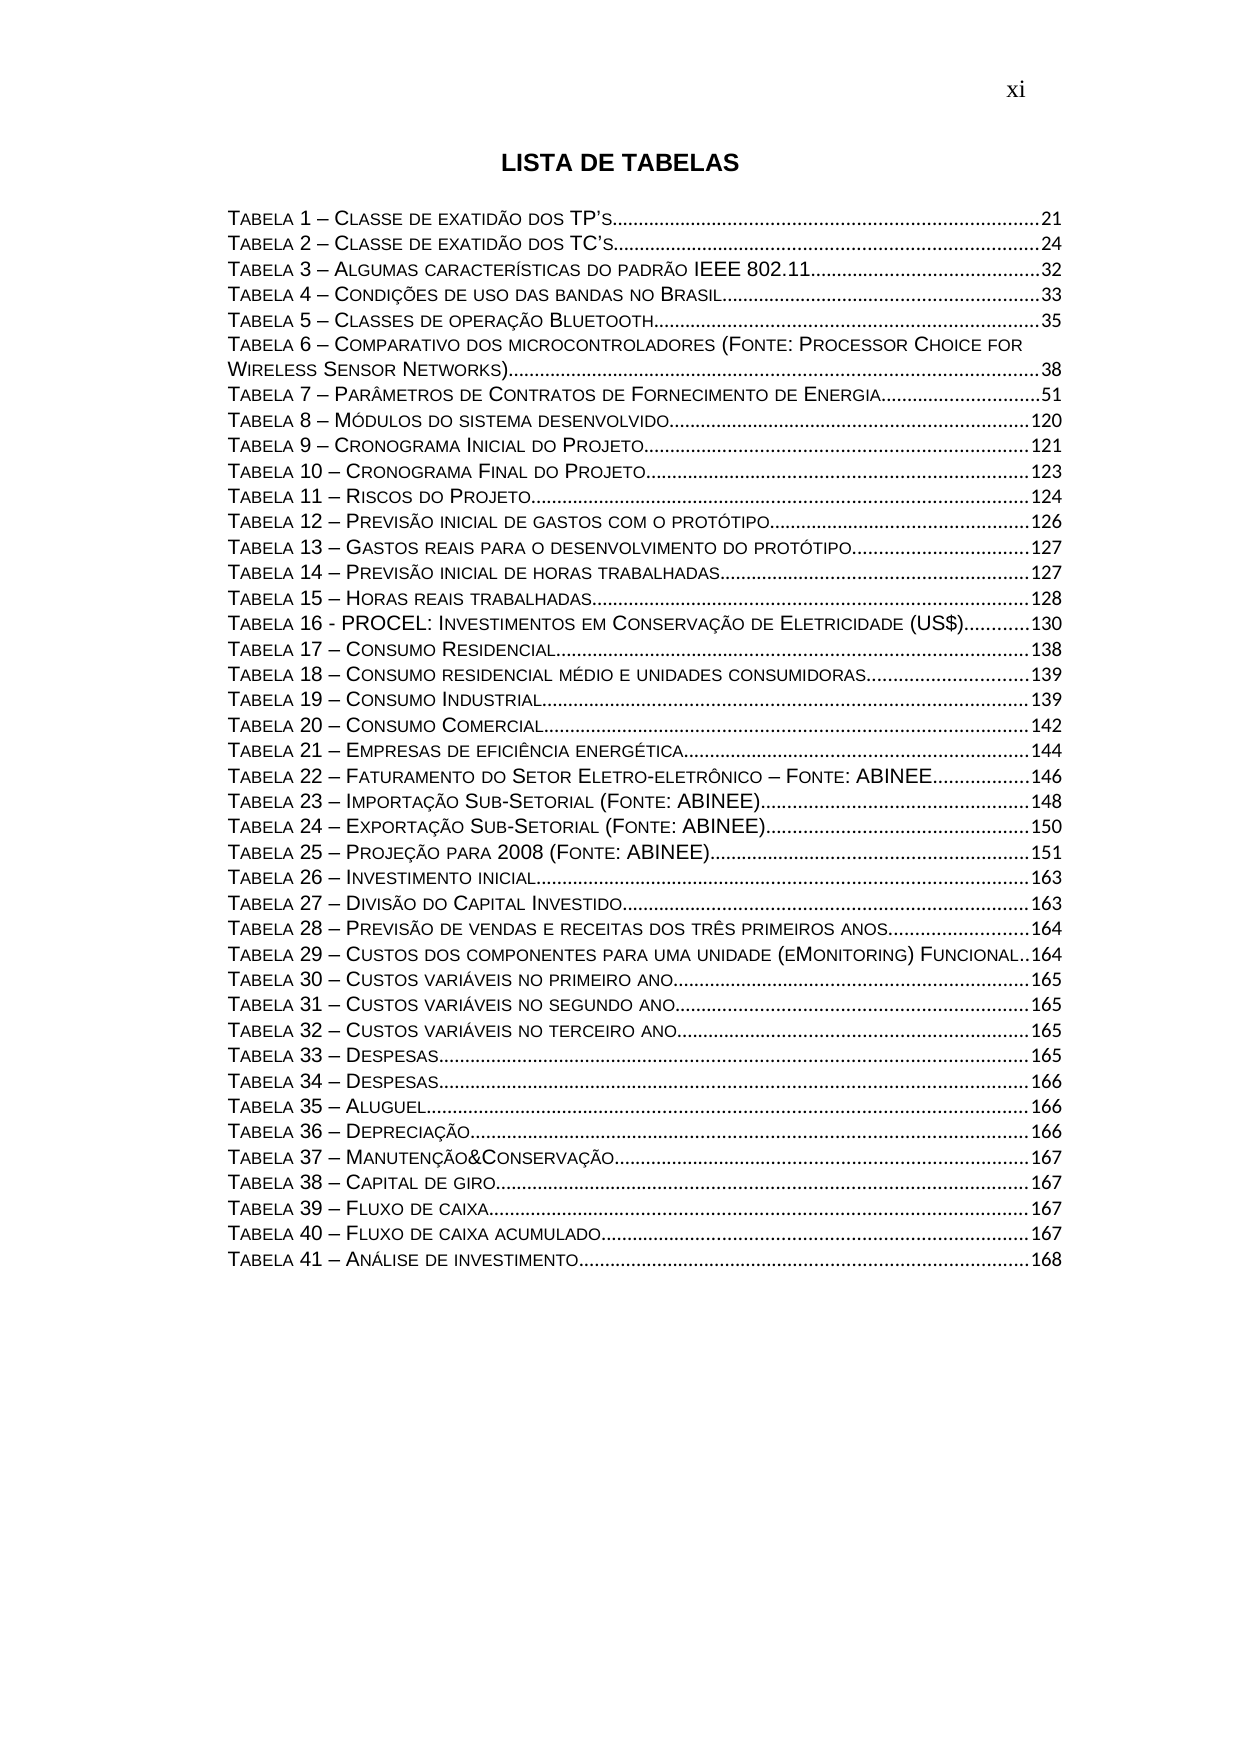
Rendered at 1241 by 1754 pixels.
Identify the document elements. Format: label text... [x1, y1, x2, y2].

text Tabela 14 – Previsão inicial de horas trabalhadas 127 [227, 559, 1063, 585]
text Tabela 10 – Cronograma Final do Projeto 123 [227, 458, 1063, 483]
text Tabela 19 – Consumo Industrial 139 [227, 687, 1063, 712]
text Tabela 34 – Despesas 166 [227, 1068, 1063, 1093]
text Tabela 33 – Despesas 165 [227, 1042, 1063, 1068]
text Tabela 1 – Classe de exatidão dos TP’s 21 [227, 205, 1063, 231]
text Tabela 4 – Condições de uso das bandas no Brasil 33 [227, 281, 1063, 307]
text Tabela 25 – Projeção para 2008 (Fonte: ABINEE) 151 [227, 839, 1063, 864]
text Tabela 3 – Algumas características do padrão IEEE 802.11 32 [227, 256, 1063, 281]
text Tabela 12 – Previsão inicial de gastos com o protótipo 126 [227, 509, 1063, 534]
text Tabela 13 – Gastos reais para o desenvolvimento do protótipo 127 [227, 534, 1063, 559]
text Tabela 16 - PROCEL: Investimentos em Conservação de Eletricidade (US$) 130 [227, 610, 1063, 636]
text Tabela 23 – Importação Sub-Setorial (Fonte: ABINEE) 148 [227, 788, 1063, 814]
text Tabela 17 – Consumo Residencial 138 [227, 636, 1063, 661]
text Tabela 39 – Fluxo de caixa 167 [227, 1195, 1063, 1220]
text Tabela 11 – Riscos do Projeto 124 [227, 483, 1063, 509]
text Tabela 18 – Consumo residencial médio e unidades consumidoras 139 [227, 661, 1063, 687]
text Tabela 21 – Empresas de eficiência energética 144 [227, 737, 1063, 763]
text Tabela 38 – Capital de giro 167 [227, 1169, 1063, 1195]
text Tabela 26 – Investimento inicial 163 [227, 864, 1063, 890]
text Tabela 20 – Consumo Comercial 142 [227, 712, 1063, 737]
text Tabela 2 – Classe de exatidão dos TC’s 24 [227, 231, 1063, 256]
text Tabela 29 – Custos dos componentes para uma unidade (eMonitoring) Funcional. 164 [227, 941, 1063, 966]
text Tabela 24 – Exportação Sub-Setorial (Fonte: ABINEE) 150 [227, 814, 1063, 839]
text Tabela 22 – Faturamento do Setor Eletro-eletrônico – Fonte: ABINEE 146 [227, 763, 1063, 788]
text Tabela 41 – Análise de investimento 168 [227, 1246, 1063, 1271]
text Tabela 37 – Manutenção&Conservação 167 [227, 1144, 1063, 1169]
text Tabela 30 – Custos variáveis no primeiro ano 165 [227, 966, 1063, 992]
text Tabela 36 – Depreciação 166 [227, 1119, 1063, 1144]
text Tabela 7 – Parâmetros de Contratos de Fornecimento de Energia 51 [227, 382, 1063, 407]
text Tabela 31 – Custos variáveis no segundo ano 165 [227, 992, 1063, 1017]
text Tabela 27 – Divisão do Capital Investido 163 [227, 890, 1063, 915]
text Tabela 6 – Comparativo dos microcontroladores (Fonte: Processor Choice for Wireless Sensor Networks) 38 [227, 332, 1063, 382]
text Tabela 35 – Aluguel 166 [227, 1093, 1063, 1119]
text Tabela 32 – Custos variáveis no terceiro ano 165 [227, 1017, 1063, 1042]
text Tabela 5 – Classes de operação Bluetooth 35 [227, 307, 1063, 332]
text Tabela 40 – Fluxo de caixa acumulado 167 [227, 1220, 1063, 1246]
text Tabela 28 – Previsão de vendas e receitas dos três primeiros anos 164 [227, 915, 1063, 941]
text Tabela 15 – Horas reais trabalhadas 128 [227, 585, 1063, 610]
text Tabela 8 – Módulos do sistema desenvolvido 120 [227, 407, 1063, 432]
text Tabela 9 – Cronograma Inicial do Projeto 121 [227, 432, 1063, 458]
text LISTA DE TABELAS [177, 148, 1063, 176]
